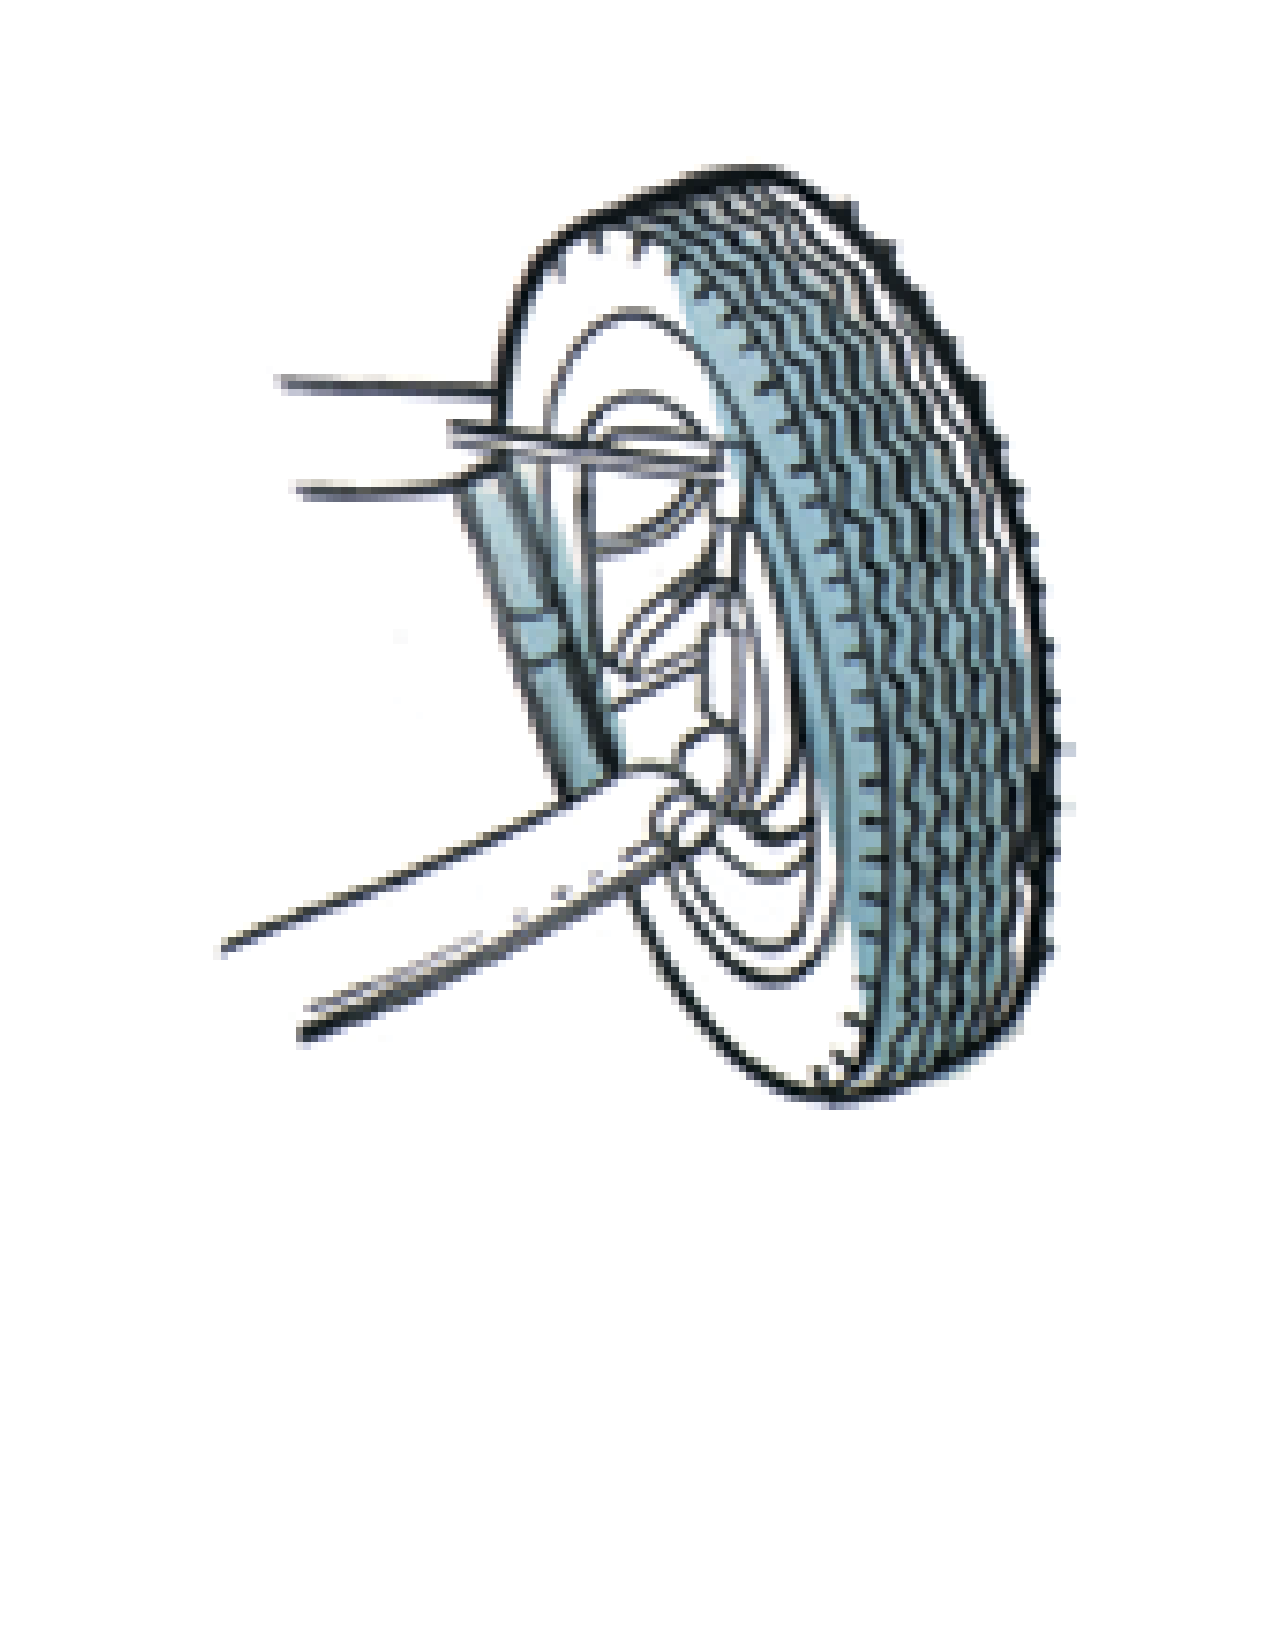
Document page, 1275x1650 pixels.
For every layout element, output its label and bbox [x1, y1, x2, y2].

picture [206, 150, 1077, 1118]
